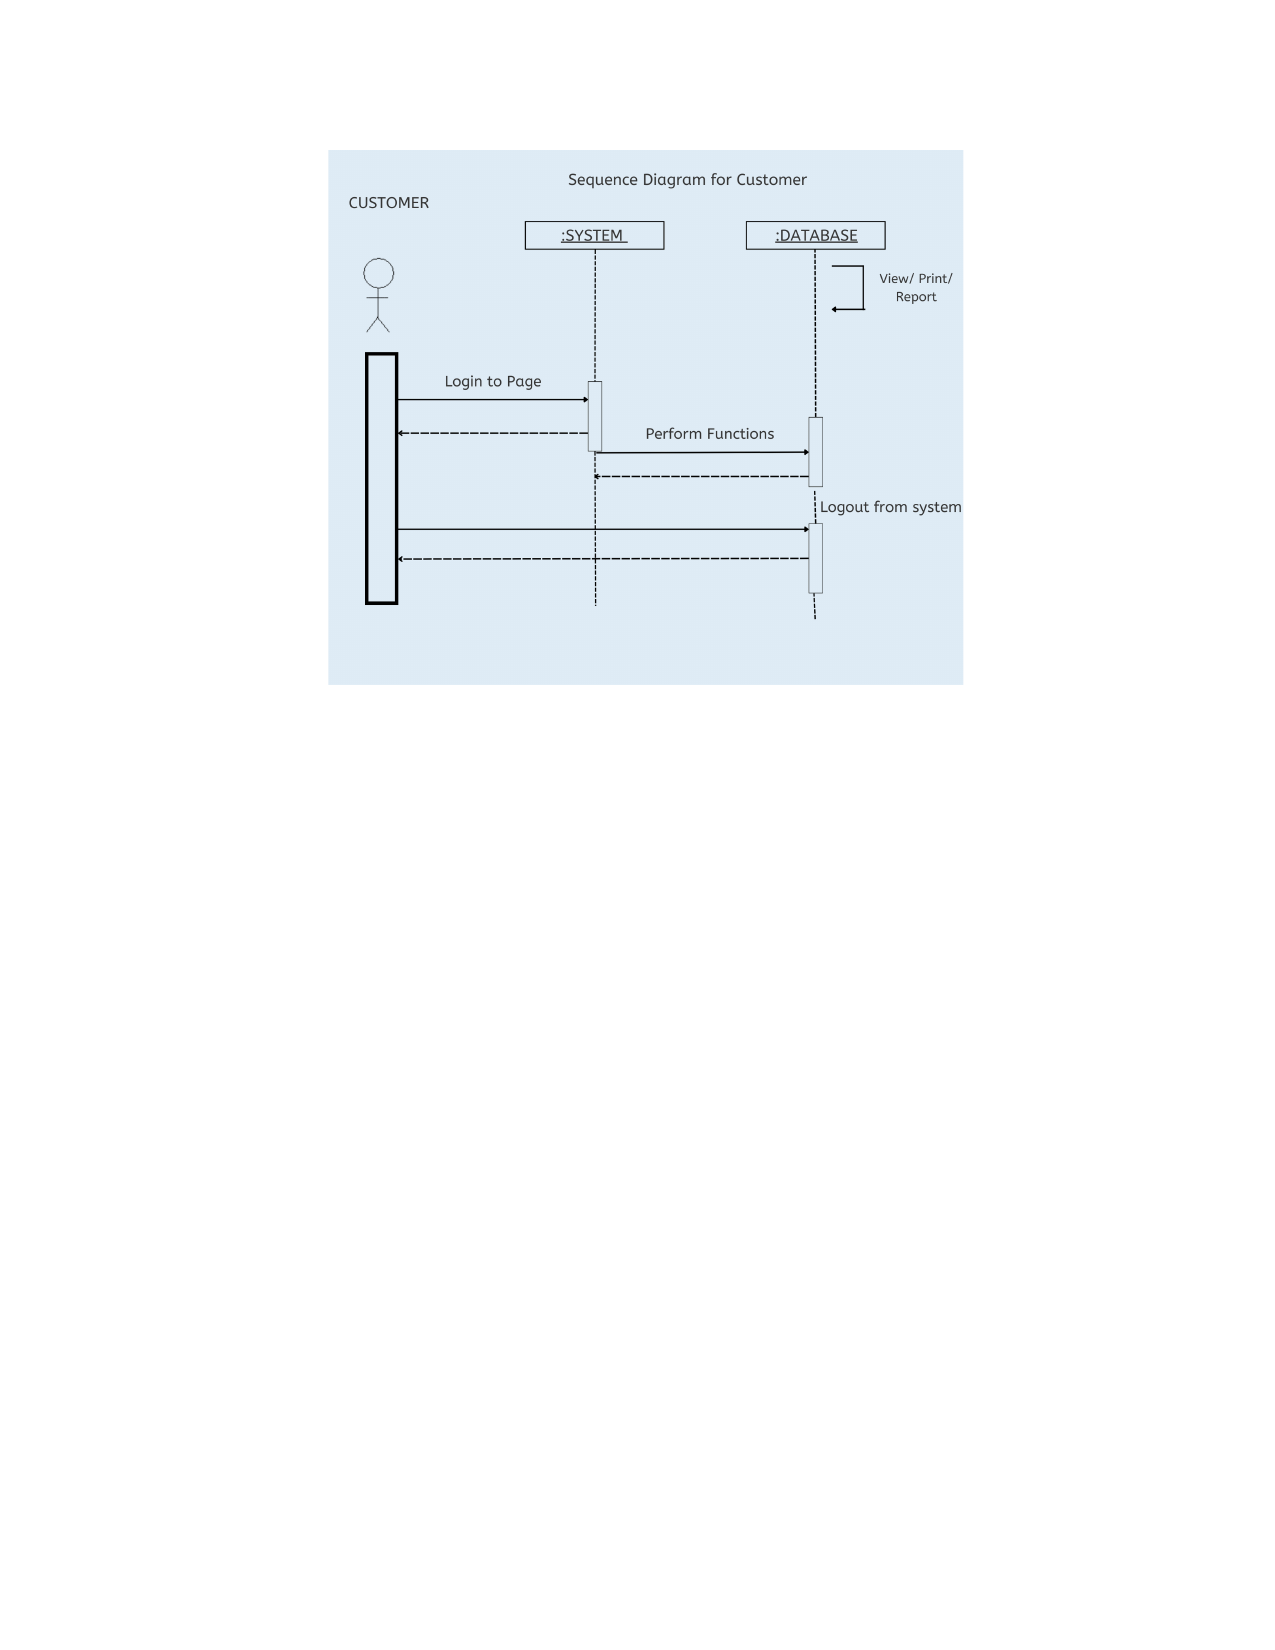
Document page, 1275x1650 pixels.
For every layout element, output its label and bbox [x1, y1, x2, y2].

picture [328, 150, 964, 685]
